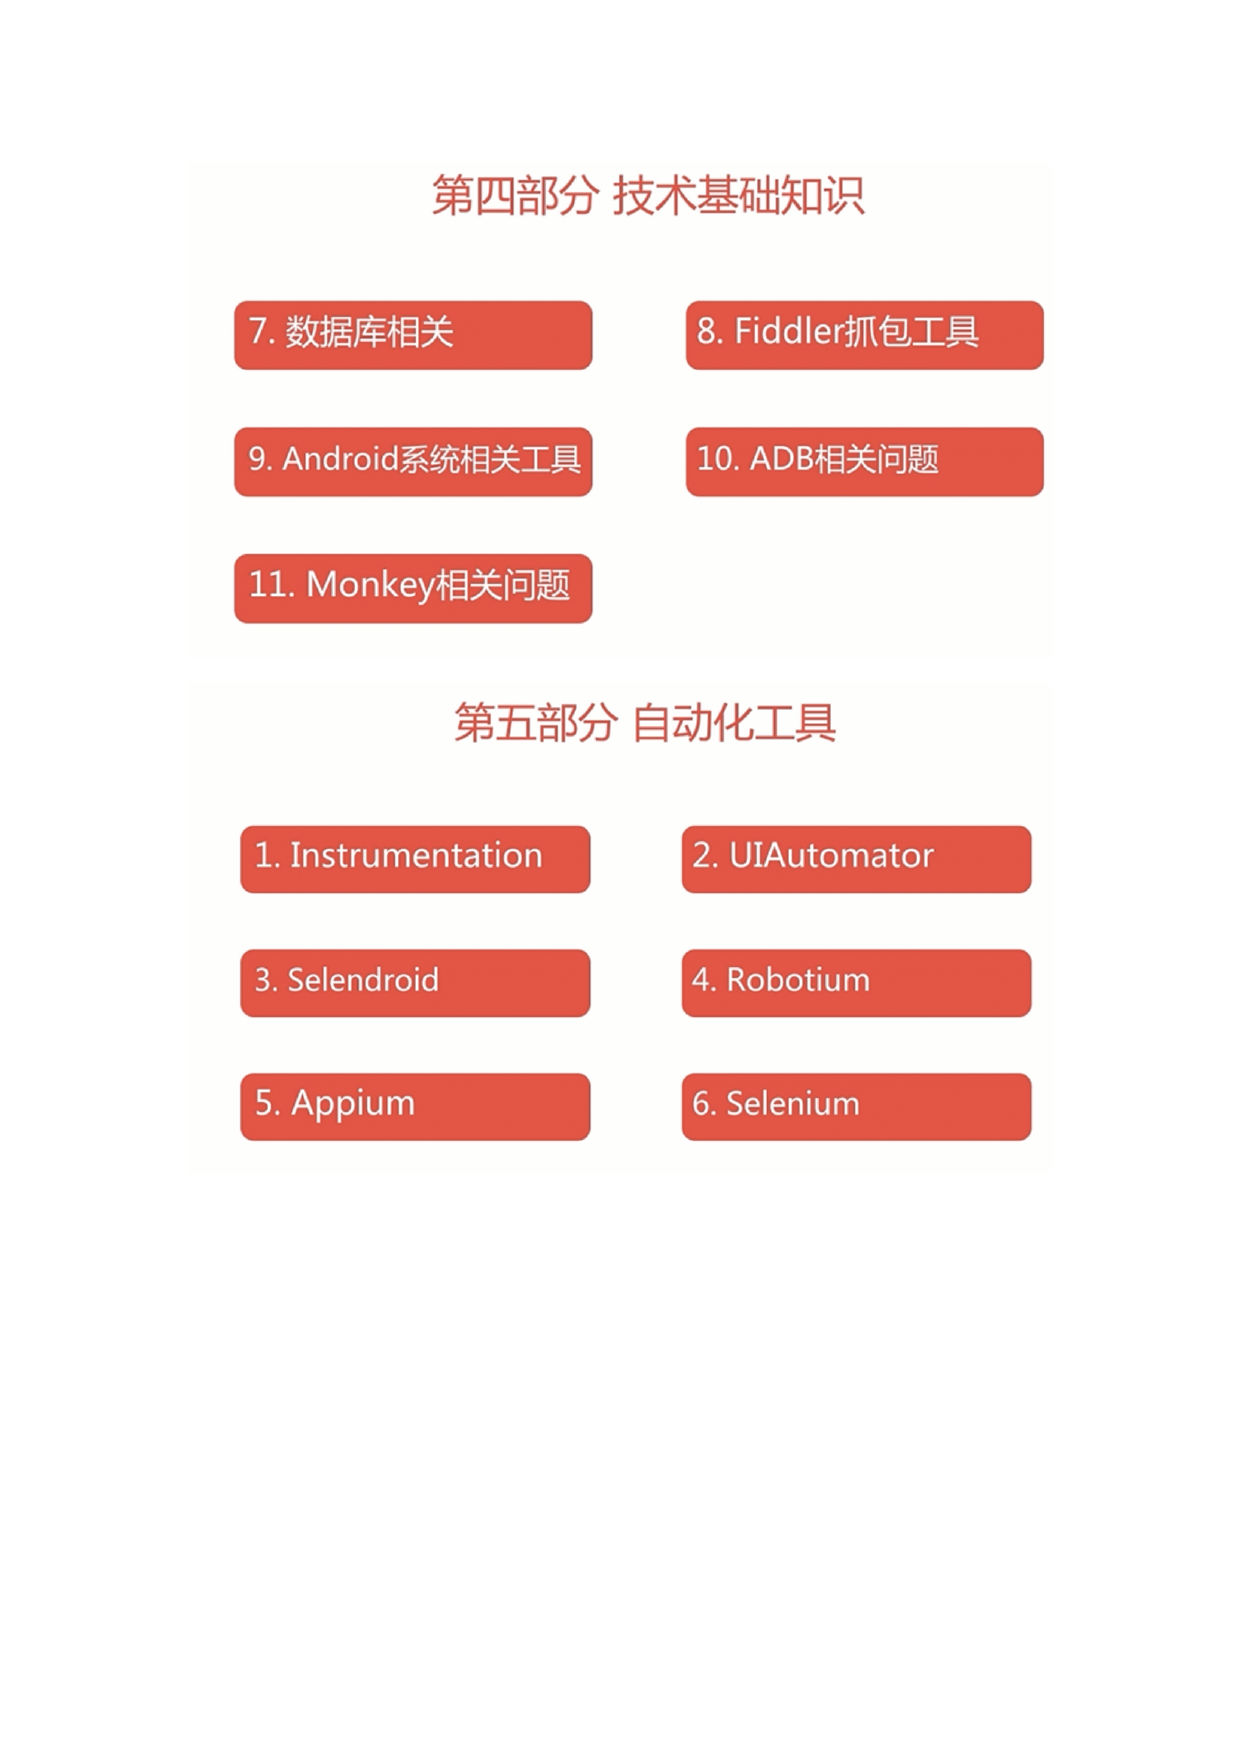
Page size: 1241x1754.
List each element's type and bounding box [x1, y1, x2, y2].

picture [187, 162, 1053, 658]
picture [187, 682, 1053, 1174]
